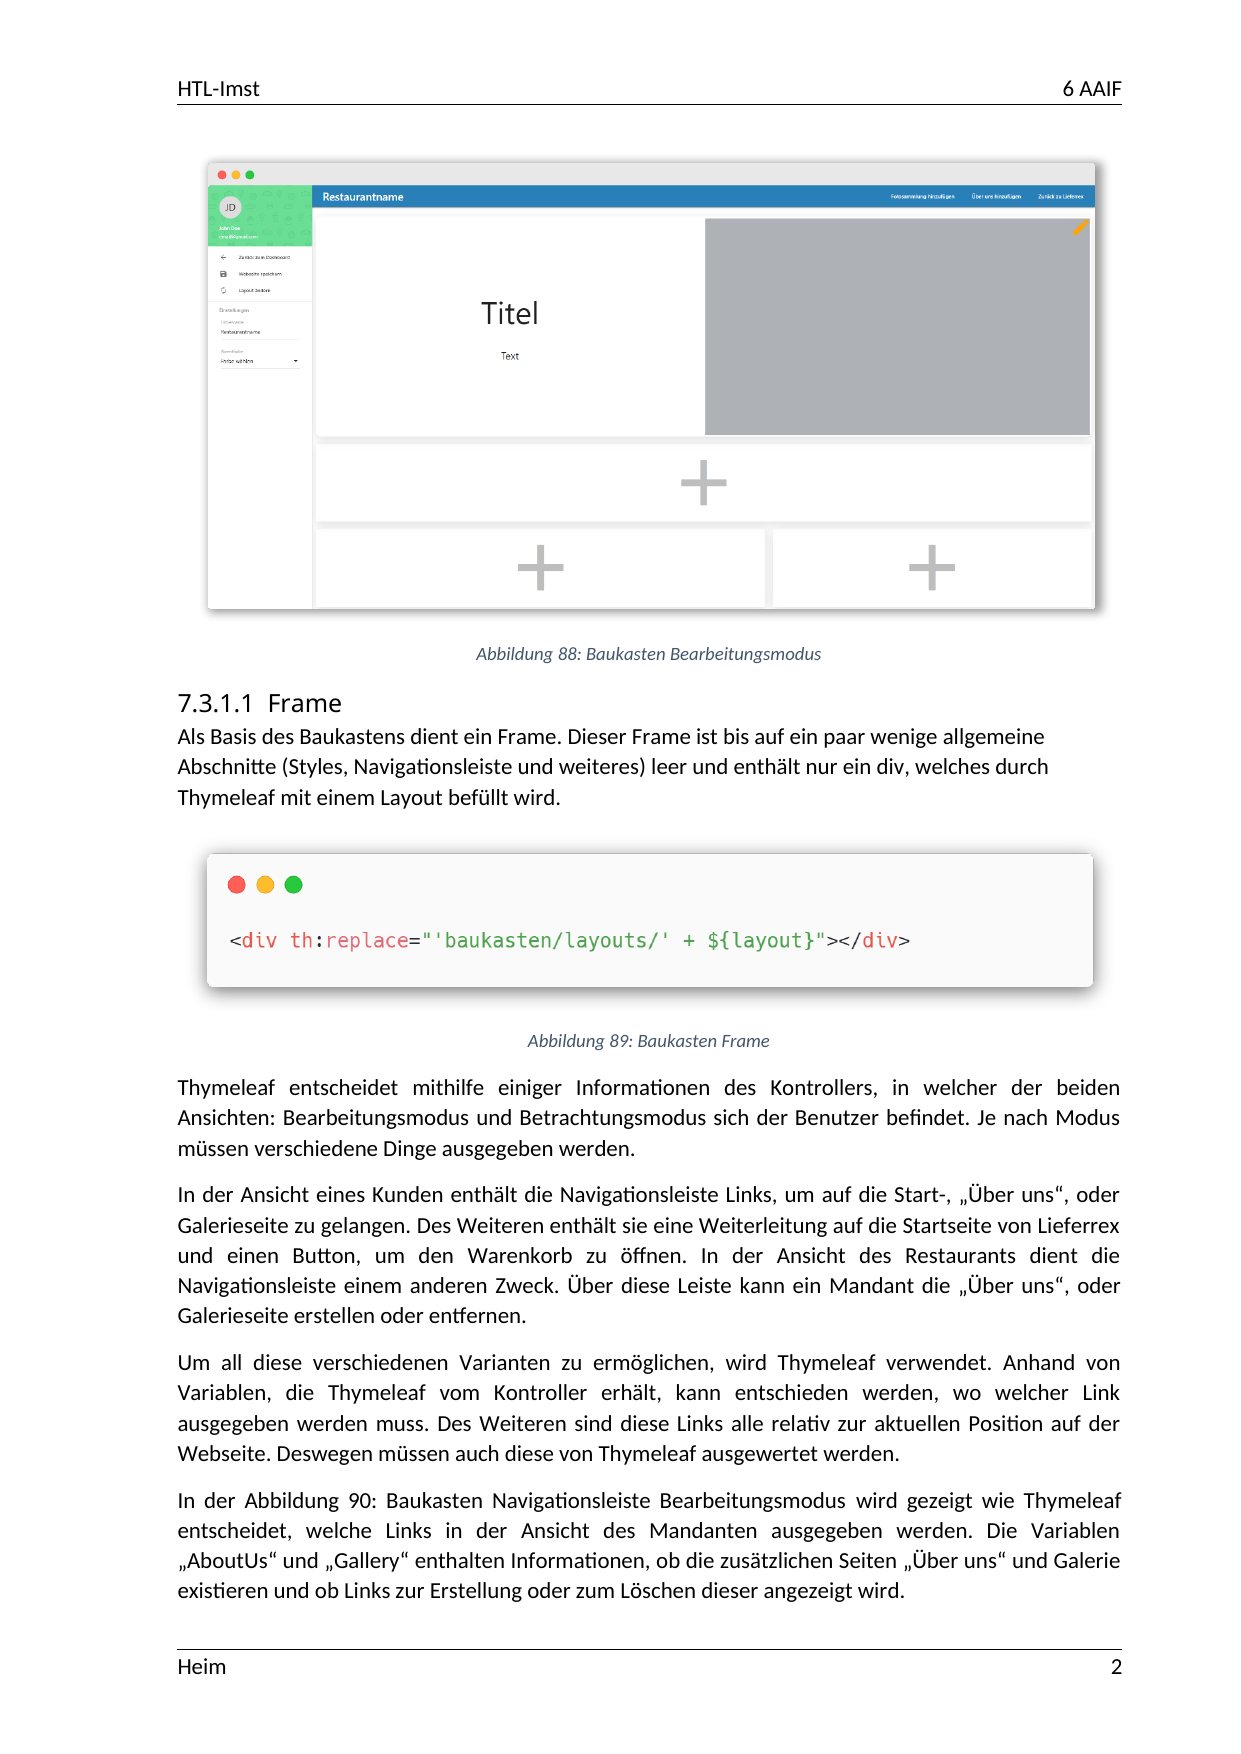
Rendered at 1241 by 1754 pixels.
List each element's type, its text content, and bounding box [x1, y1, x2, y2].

text Thymeleaf entscheidet mithilfe einiger Informationen des Kontrollers, in welcher der beiden Ansichten: Bearbeitungsmodus und Betrachtungsmodus sich der Benutzer befindet. Je nach Modus müssen verschiedene Dinge ausgegeben werden. [177, 1073, 1122, 1162]
text Als Basis des Baukastens dient ein Frame. Dieser Frame ist bis auf ein paar wenige allgemeine Abschnitte (Styles, Navigationsleiste und weiteres) leer und enthält nur ein div, welches durch Thymeleaf mit einem Layout befüllt wird. [177, 722, 1122, 811]
text Abbildung 88: Baukasten Bearbeitungsmodus [177, 642, 1122, 665]
subtitle Frame [177, 686, 1122, 719]
text Abbildung 89: Baukasten Frame [177, 1029, 1122, 1052]
text In der Ansicht eines Kunden enthält die Navigationsleiste Links, um auf die Start-, „Über uns“, oder Galerieseite zu gelangen. Des Weiteren enthält sie eine Weiterleitung auf die Startseite von Lieferrex und einen Button, um den Warenkorb zu öffnen. In der Ansicht des Restaurants dient die Navigationsleiste einem anderen Zweck. Über diese Leiste kann ein Mandant die „Über uns“, oder Galerieseite erstellen oder entfernen. [177, 1181, 1122, 1329]
text In der Abbildung 90: Baukasten Navigationsleiste Bearbeitungsmodus wird gezeigt wie Thymeleaf entscheidet, welche Links in der Ansicht des Mandanten ausgegeben werden. Die Variablen „AboutUs“ und „Gallery“ enthalten Informationen, ob die zusätzlichen Seiten „Über uns“ und Galerie existieren und ob Links zur Erstellung oder zum Löschen dieser angezeigt wird. [177, 1486, 1122, 1604]
picture [177, 829, 1123, 1011]
picture [208, 163, 1095, 609]
text Um all diese verschiedenen Varianten zu ermöglichen, wird Thymeleaf verwendet. Anhand von Variablen, die Thymeleaf vom Kontroller erhält, kann entschieden werden, wo welcher Link ausgegeben werden muss. Des Weiteren sind diese Links alle relativ zur aktuellen Position auf der Webseite. Deswegen müssen auch diese von Thymeleaf ausgewertet werden. [177, 1348, 1122, 1467]
